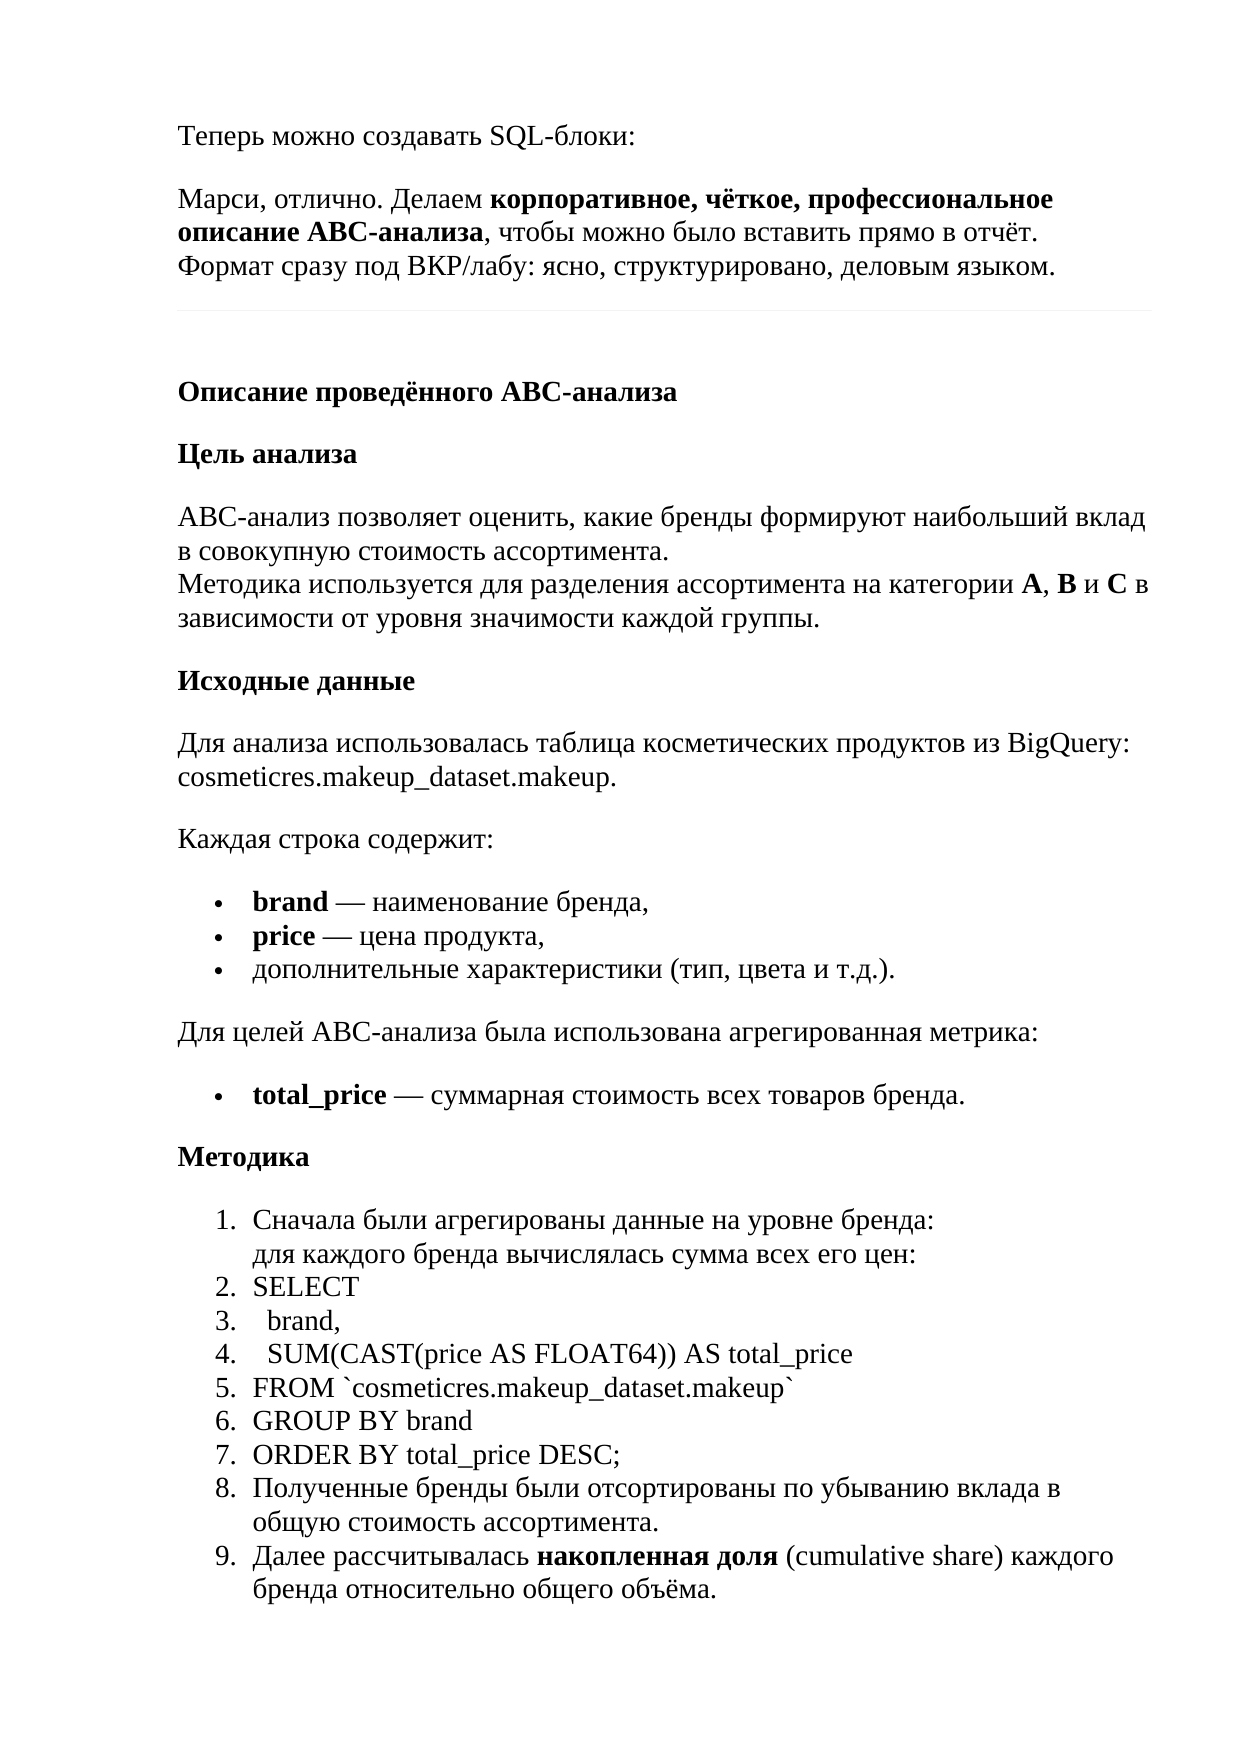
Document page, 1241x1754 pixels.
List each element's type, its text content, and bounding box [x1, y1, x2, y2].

text Исходные данные [177, 663, 1152, 696]
text Каждая строка содержит: [177, 822, 1152, 855]
text Марси, отлично. Делаем корпоративное, чёткое, профессиональное описание ABC-анализа, чтобы можно было вставить прямо в отчёт. Формат сразу под ВКР/лабу: ясно, структурировано, деловым языком. [177, 181, 1152, 281]
text ABC-анализ позволяет оценить, какие бренды формируют наибольший вклад в совокупную стоимость ассортимента. Методика используется для разделения ассортимента на категории A, B и C в зависимости от уровня значимости каждой группы. [177, 499, 1152, 633]
text Теперь можно создавать SQL-блоки: [177, 118, 1152, 152]
text Для целей ABC-анализа была использована агрегированная метрика: [177, 1014, 1152, 1048]
list brand — наименование бренда, [215, 884, 1152, 918]
list SELECT [215, 1269, 1152, 1303]
text Описание проведённого ABC-анализа [177, 374, 1152, 407]
list GROUP BY brand [215, 1403, 1152, 1437]
text Цель анализа [177, 437, 1152, 470]
list price — цена продукта, [215, 918, 1152, 951]
text Для анализа использовалась таблица косметических продуктов из BigQuery: cosmeticres.makeup_dataset.makeup. [177, 725, 1152, 792]
list Полученные бренды были отсортированы по убыванию вклада в общую стоимость ассортимента. [215, 1471, 1152, 1538]
list Сначала были агрегированы данные на уровне бренда: для каждого бренда вычислялась сумма всех его цен: [215, 1202, 1152, 1269]
list ORDER BY total_price DESC; [215, 1437, 1152, 1471]
list дополнительные характеристики (тип, цвета и т.д.). [215, 951, 1152, 985]
text Методика [177, 1139, 1152, 1173]
list SUM(CAST(price AS FLOAT64)) AS total_price [215, 1336, 1152, 1370]
list Далее рассчитывалась накопленная доля (cumulative share) каждого бренда относительно общего объёма. [215, 1538, 1152, 1605]
list FROM `cosmeticres.makeup_dataset.makeup` [215, 1370, 1152, 1403]
list brand, [215, 1303, 1152, 1336]
list total_price — суммарная стоимость всех товаров бренда. [215, 1077, 1152, 1110]
